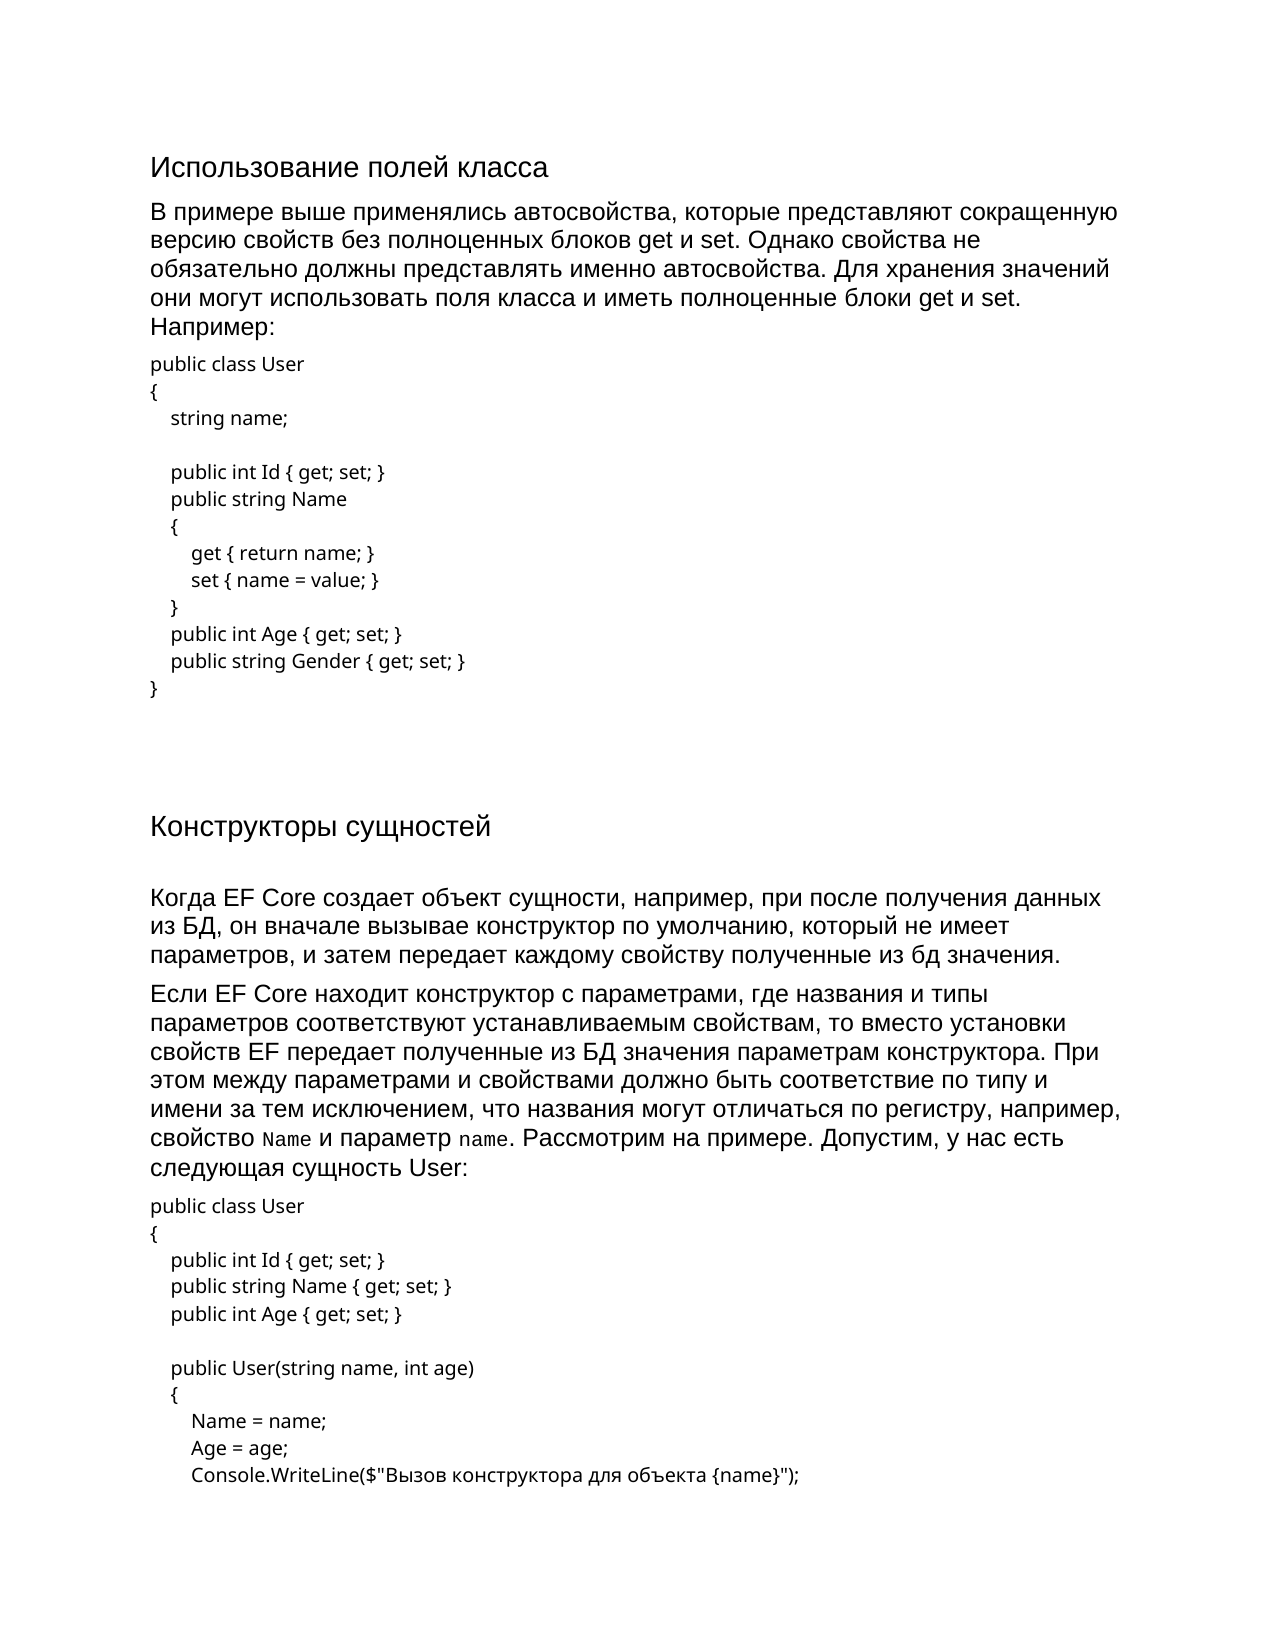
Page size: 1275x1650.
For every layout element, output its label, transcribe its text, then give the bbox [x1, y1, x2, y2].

text Если EF Core находит конструктор с параметрами, где названия и типы параметров соответствуют устанавливаемым свойствам, то вместо установки свойств EF передает полученные из БД значения параметрам конструктора. При этом между параметрами и свойствами должно быть соответствие по типу и имени за тем исключением, что названия могут отличаться по регистру, например, свойство Name и параметр name. Рассмотрим на примере. Допустим, у нас есть следующая сущность User: [150, 979, 1125, 1181]
text Age = age; [150, 1435, 1125, 1462]
text В примере выше применялись автосвойства, которые представляют сокращенную версию свойств без полноценных блоков get и set. Однако свойства не обязательно должны представлять именно автосвойства. Для хранения значений они могут использовать поля класса и иметь полноценные блоки get и set. Например: [150, 197, 1125, 340]
subtitle Конструкторы сущностей [150, 809, 1125, 843]
text Name = name; [150, 1408, 1125, 1435]
text public string Name { get; set; } [150, 1273, 1125, 1300]
text public class User [150, 351, 1125, 378]
text public string Name [150, 486, 1125, 513]
text Console.WriteLine($"Вызов конструктора для объекта {name}"); [150, 1462, 1125, 1489]
text public int Id { get; set; } [150, 1246, 1125, 1273]
text { [150, 1219, 1125, 1246]
text { [150, 513, 1125, 539]
text Когда EF Core создает объект сущности, например, при после получения данных из БД, он вначале вызывае конструктор по умолчанию, который не имеет параметров, и затем передает каждому свойству полученные из бд значения. [150, 883, 1125, 969]
text public class User [150, 1192, 1125, 1219]
text public User(string name, int age) [150, 1354, 1125, 1381]
text public string Gender { get; set; } [150, 647, 1125, 674]
text { [150, 1381, 1125, 1408]
text } [150, 593, 1125, 621]
text public int Age { get; set; } [150, 621, 1125, 647]
text public int Age { get; set; } [150, 1300, 1125, 1327]
text } [150, 674, 1125, 701]
text public int Id { get; set; } [150, 459, 1125, 486]
text set { name = value; } [150, 567, 1125, 593]
text get { return name; } [150, 539, 1125, 567]
text { [150, 378, 1125, 405]
text string name; [150, 405, 1125, 432]
subtitle Использование полей класса [150, 150, 1125, 183]
